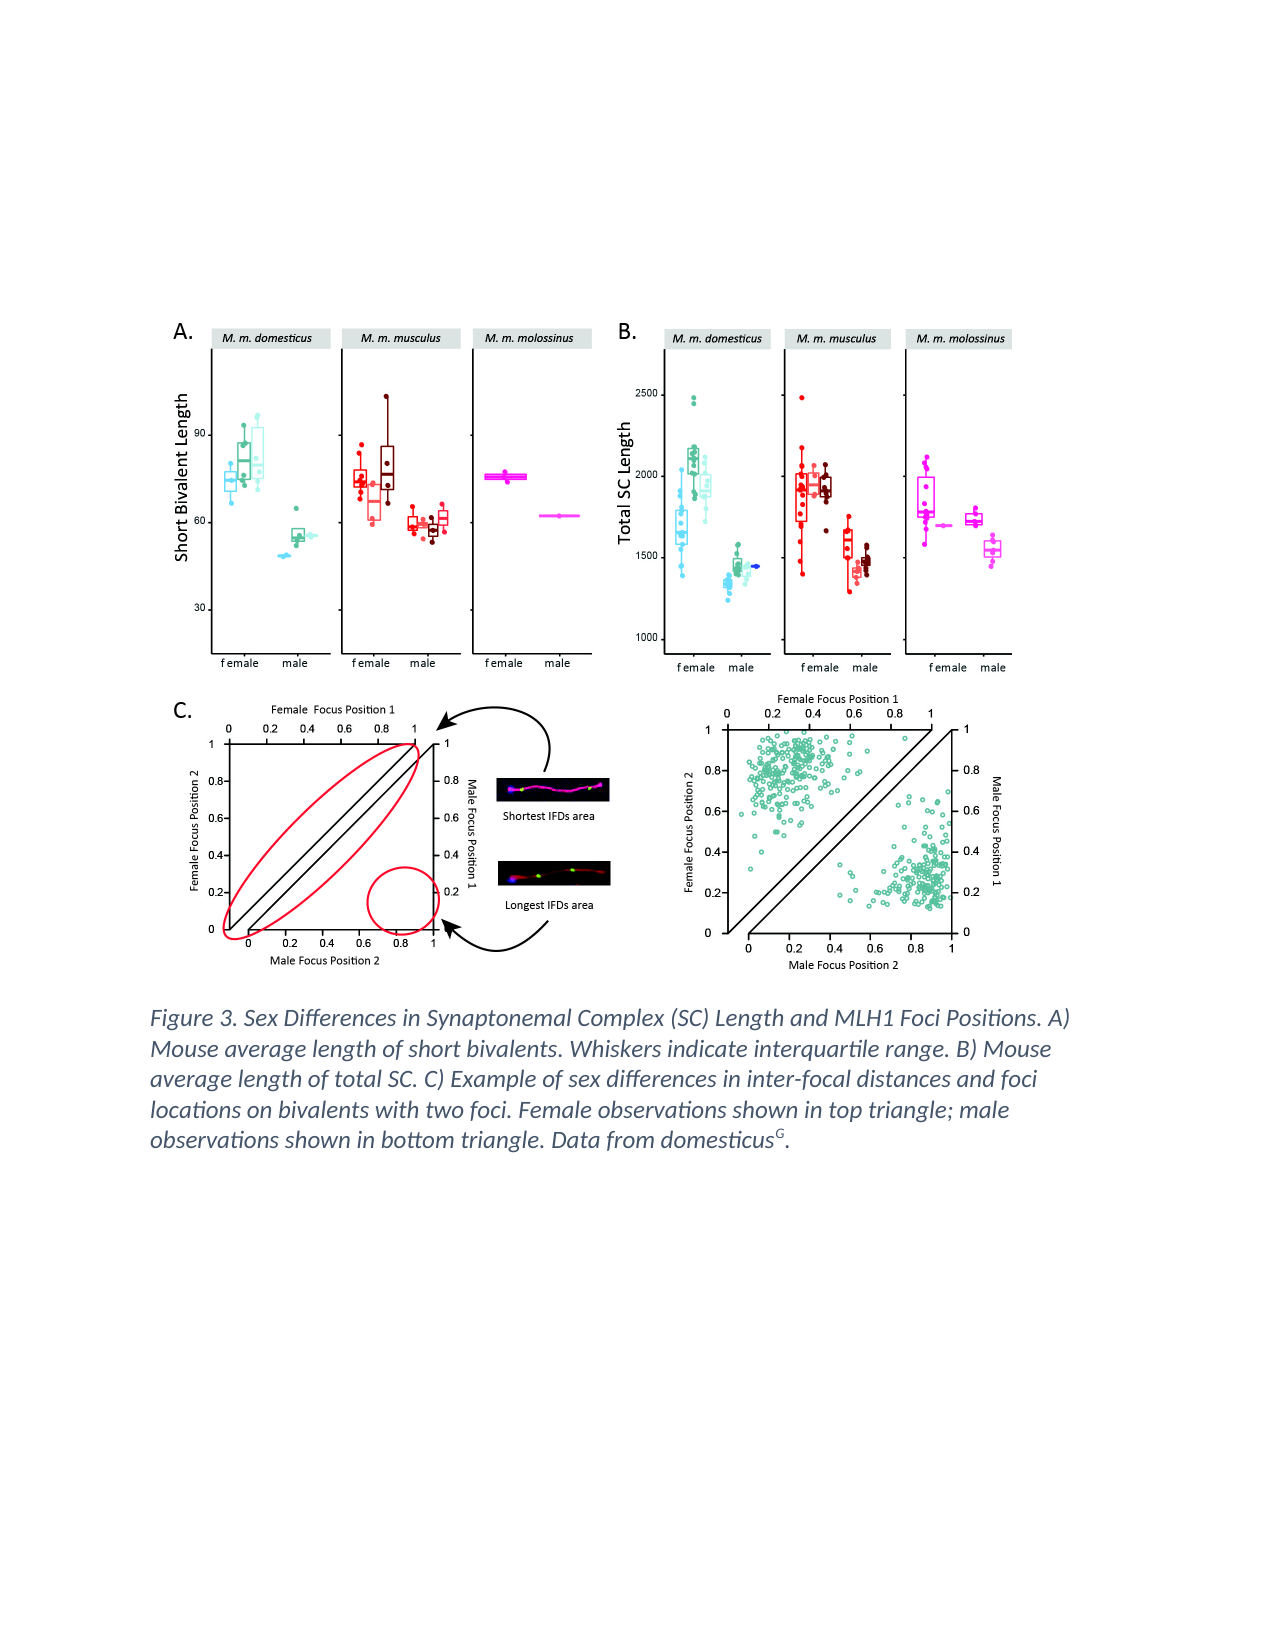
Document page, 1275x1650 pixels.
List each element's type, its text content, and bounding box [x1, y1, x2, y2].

text Figure 3. Sex Differences in Synaptonemal Complex (SC) Length and MLH1 Foci Positions. A) Mouse average length of short bivalents. Whiskers indicate interquartile range. B) Mouse average length of total SC. C) Example of sex differences in inter-focal distances and foci locations on bivalents with two foci. Female observations shown in top triangle; male observations shown in bottom triangle. Data from domesticusG. [150, 1002, 1125, 1155]
picture [150, 290, 1021, 984]
